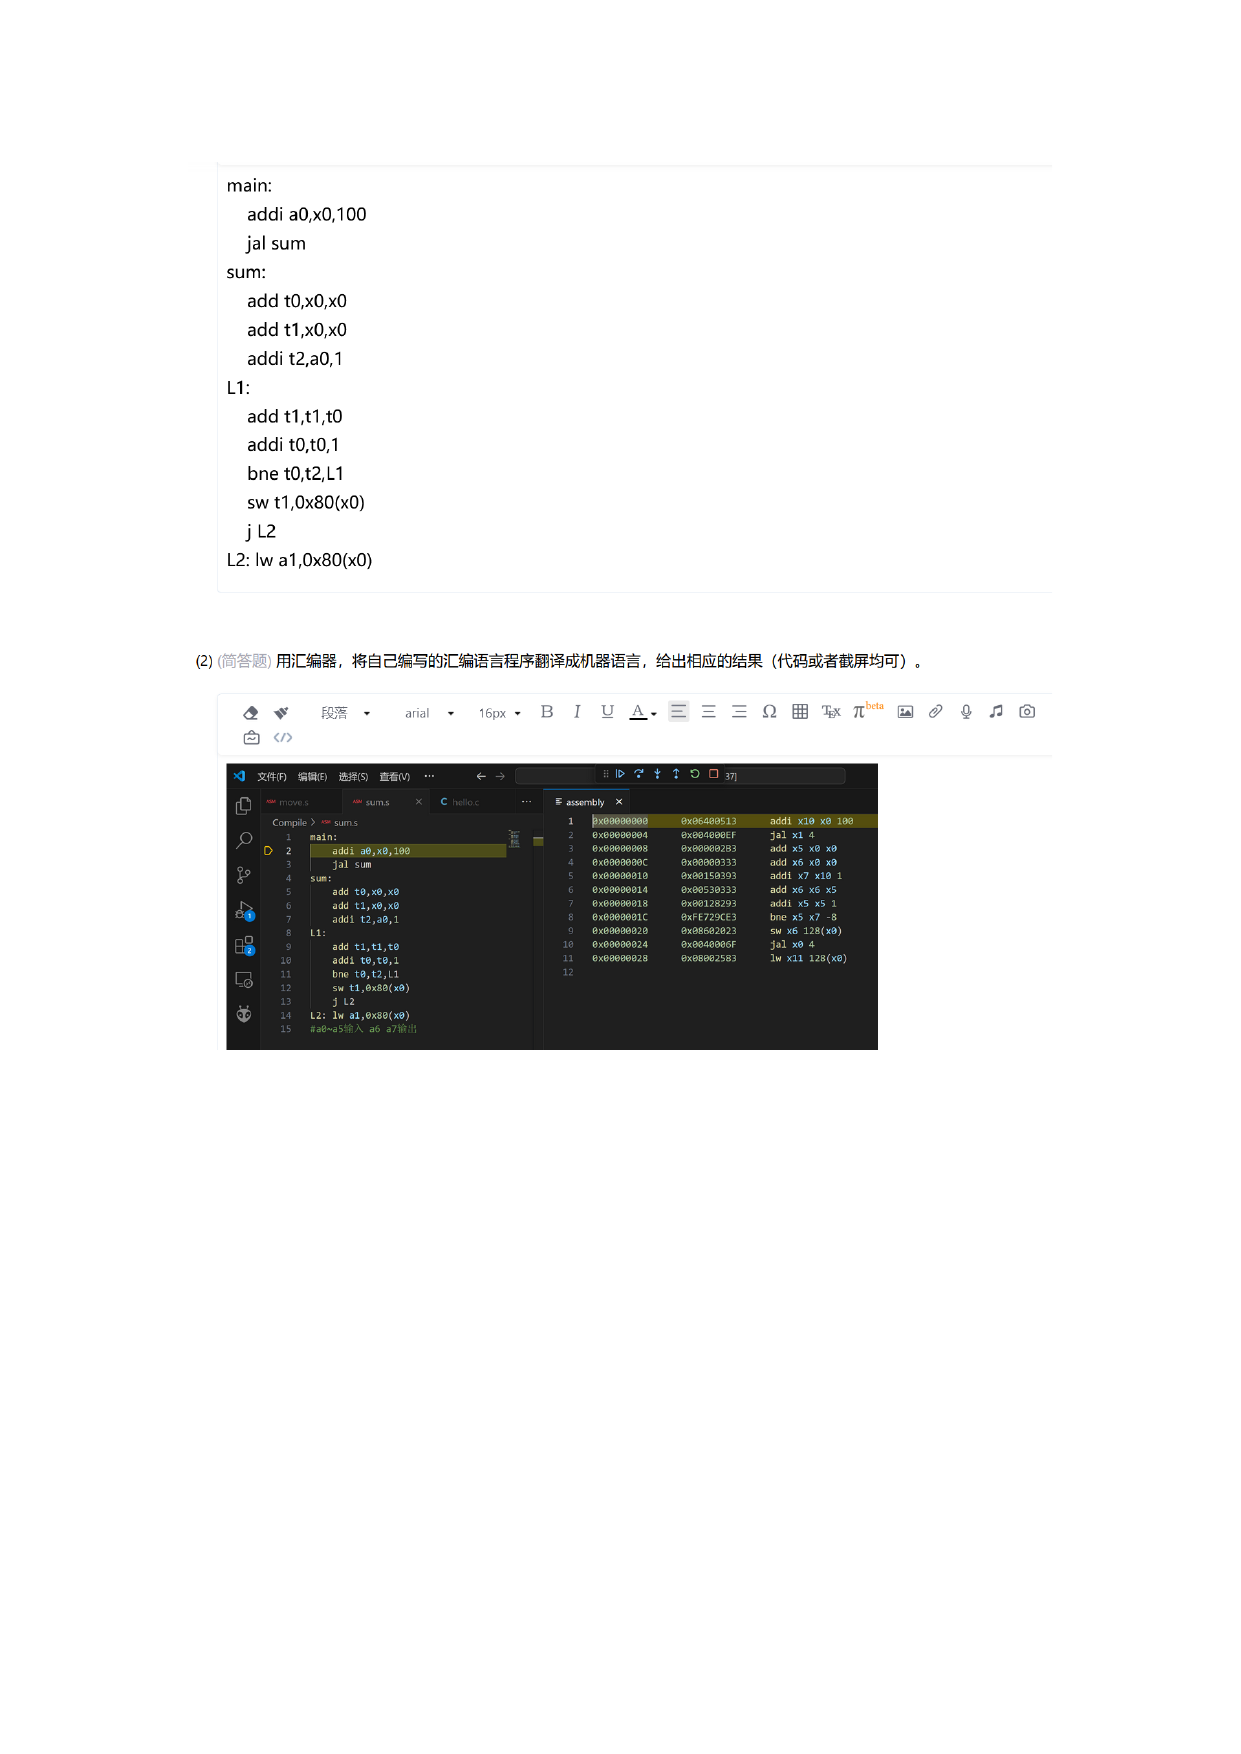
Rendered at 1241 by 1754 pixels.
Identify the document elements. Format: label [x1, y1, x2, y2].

picture [187, 162, 1053, 1050]
